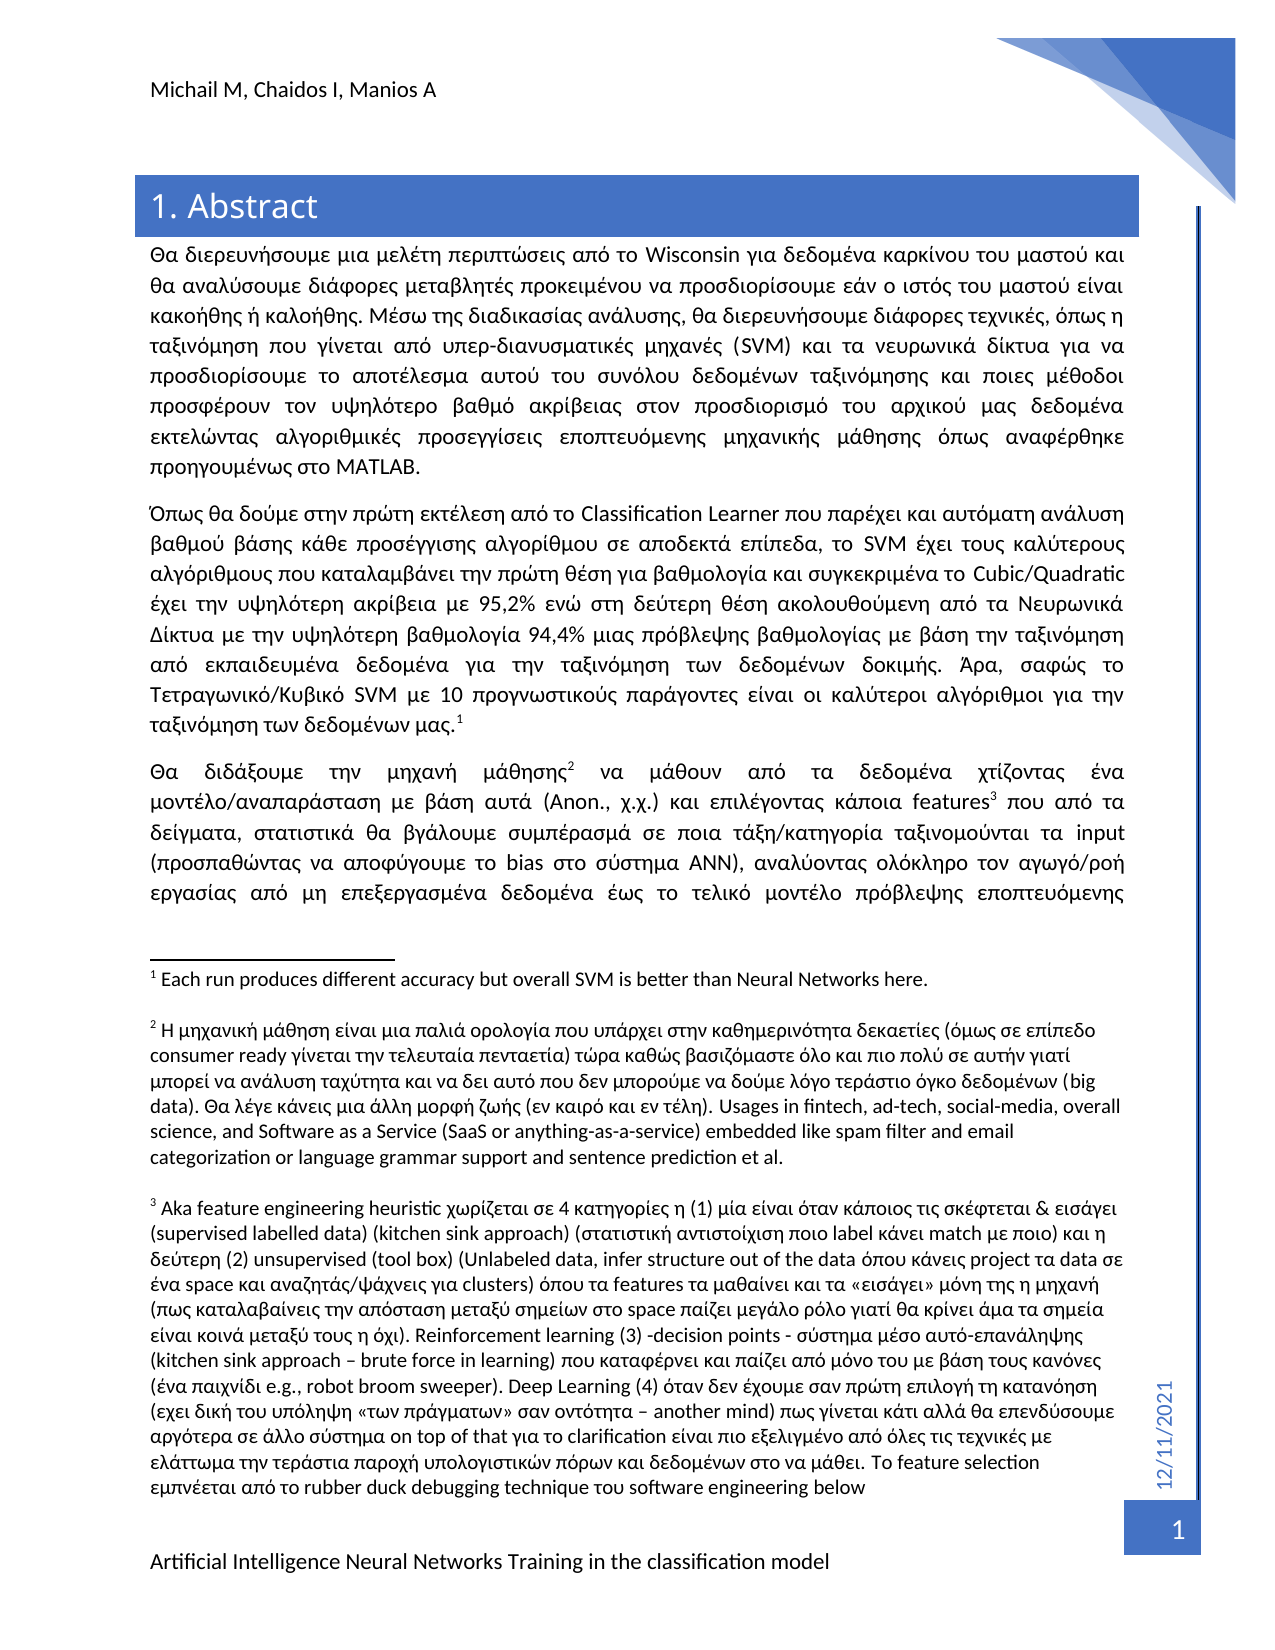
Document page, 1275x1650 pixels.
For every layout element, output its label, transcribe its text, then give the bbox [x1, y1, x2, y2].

picture [996, 38, 1236, 204]
text Θα διδάξουμε την μηχανή μάθησης να μάθουν από τα δεδομένα χτίζοντας ένα μοντέλο/αναπαράσταση με βάση αυτά και επιλέγοντας κάποια features που από τα δείγματα, στατιστικά θα βγάλουμε συμπέρασμά σε ποια τάξη/κατηγορία ταξινομούνται τα input (προσπαθώντας να αποφύγουμε το bias στο σύστημα ANN), αναλύοντας ολόκληρο τον αγωγό/ροή εργασίας από μη επεξεργασμένα δεδομένα έως το τελικό μοντέλο πρόβλεψης εποπτευόμενης μηχανικής εκμάθησης για έτοιμή παραγωγή και εξαγωγή συμπερασμάτων προβλέψεις και κατηγοριοποιήσεις. [150, 757, 1125, 906]
subtitle Abstract [142, 181, 1133, 231]
text Θα διερευνήσουμε μια μελέτη περιπτώσεις από το Wisconsin για δεδομένα καρκίνου του μαστού και θα αναλύσουμε διάφορες μεταβλητές προκειμένου να προσδιορίσουμε εάν ο ιστός του μαστού είναι κακοήθης ή καλοήθης. Μέσω της διαδικασίας ανάλυσης, θα διερευνήσουμε διάφορες τεχνικές, όπως η ταξινόμηση που γίνεται από υπερ-διανυσματικές μηχανές (SVM) και τα νευρωνικά δίκτυα για να προσδιορίσουμε το αποτέλεσμα αυτού του συνόλου δεδομένων ταξινόμησης και ποιες μέθοδοι προσφέρουν τον υψηλότερο βαθμό ακρίβειας στον προσδιορισμό του αρχικού μας δεδομένα εκτελώντας αλγοριθμικές προσεγγίσεις εποπτευόμενης μηχανικής μάθησης όπως αναφέρθηκε προηγουμένως στο MATLAB. [150, 241, 1125, 480]
text Όπως θα δούμε στην πρώτη εκτέλεση από το Classification Learner που παρέχει και αυτόματη ανάλυση βαθμού βάσης κάθε προσέγγισης αλγορίθμου σε αποδεκτά επίπεδα, το SVM έχει τους καλύτερους αλγόριθμους που καταλαμβάνει την πρώτη θέση για βαθμολογία και συγκεκριμένα το Cubic/Quadratic έχει την υψηλότερη ακρίβεια με 95,2% ενώ στη δεύτερη θέση ακολουθούμενη από τα Νευρωνικά Δίκτυα με την υψηλότερη βαθμολογία 94,4% μιας πρόβλεψης βαθμολογίας με βάση την ταξινόμηση από εκπαιδευμένα δεδομένα για την ταξινόμηση των δεδομένων δοκιμής. Άρα, σαφώς το Τετραγωνικό/Κυβικό SVM με 10 προγνωστικούς παράγοντες είναι οι καλύτεροι αλγόριθμοι για την ταξινόμηση των δεδομένων μας. [150, 499, 1125, 738]
